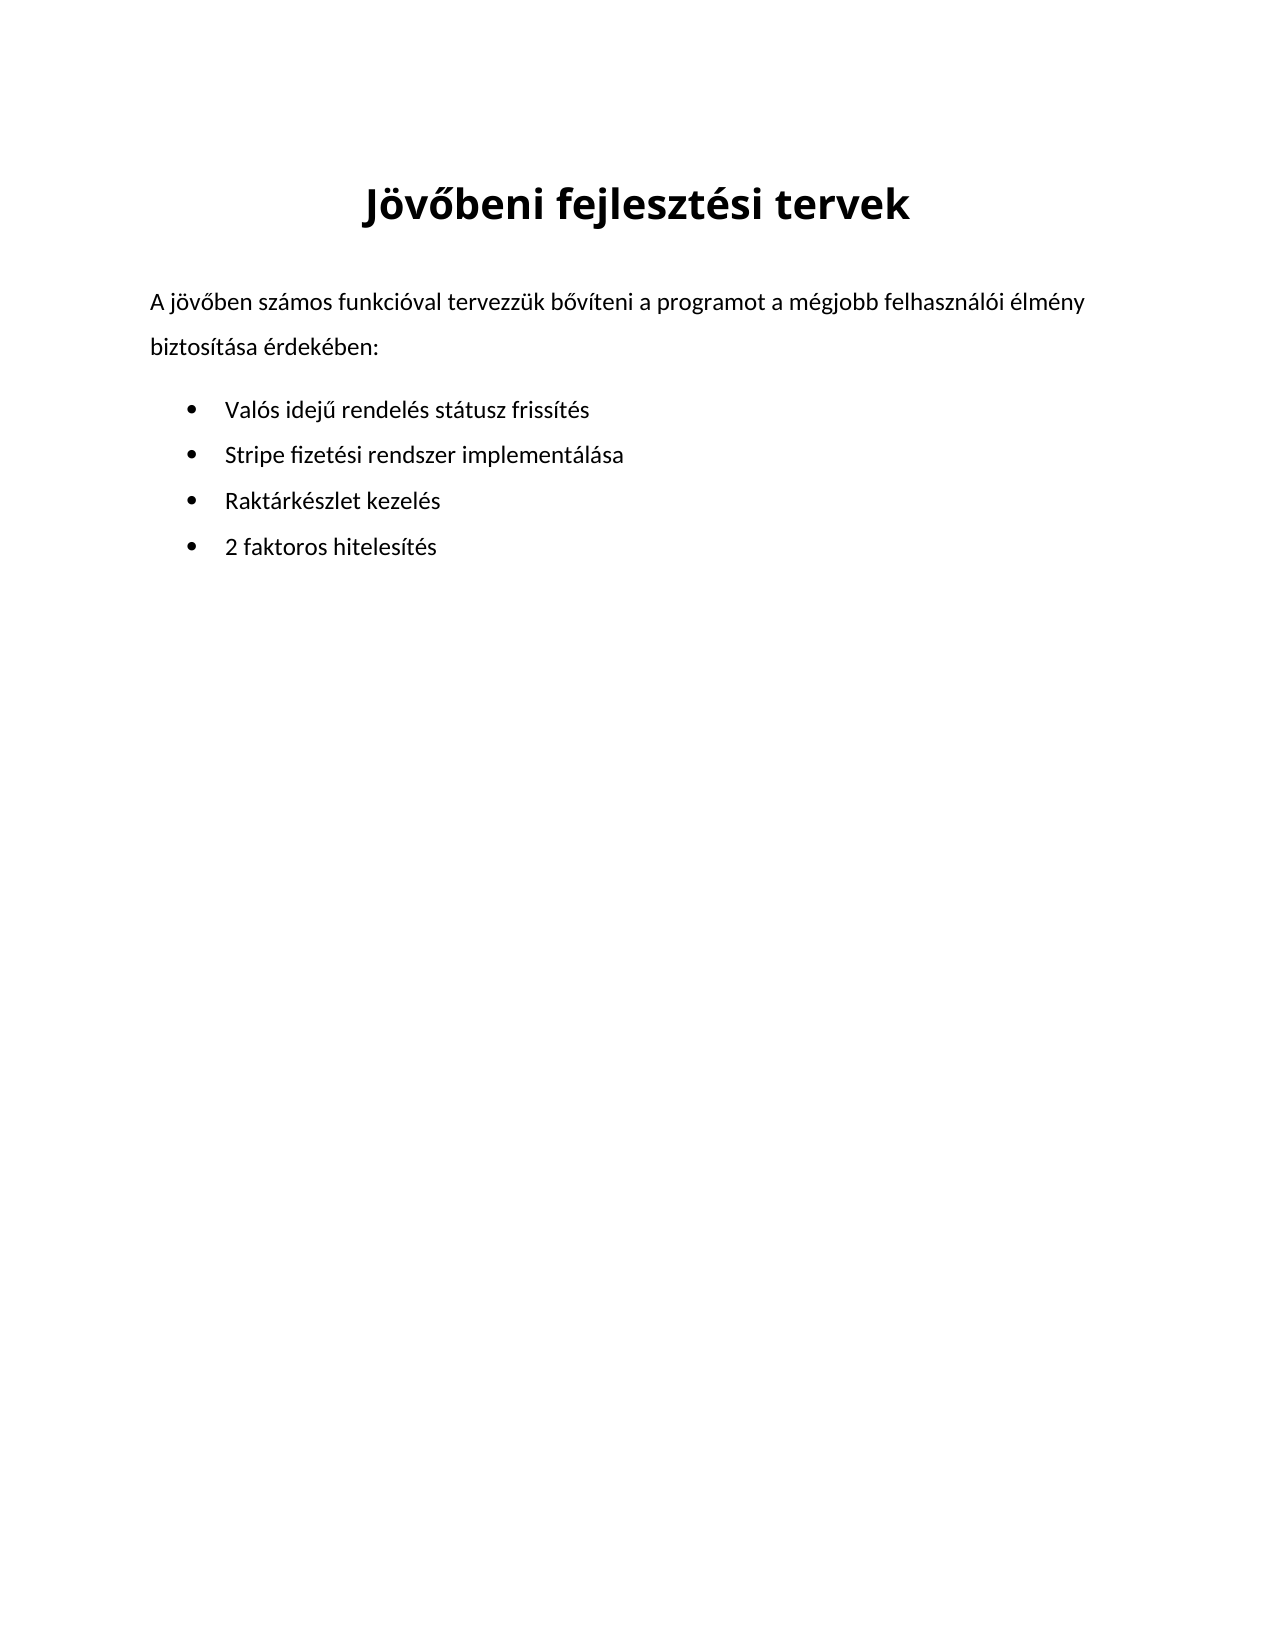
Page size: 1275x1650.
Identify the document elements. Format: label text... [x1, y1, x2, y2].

list 2 faktoros hitelesítés [187, 531, 1125, 562]
subtitle Jövőbeni fejlesztési tervek [150, 175, 1125, 232]
text A jövőben számos funkcióval tervezzük bővíteni a programot a mégjobb felhasználói élmény biztosítása érdekében: [150, 286, 1125, 362]
list Raktárkészlet kezelés [187, 485, 1125, 516]
list Stripe fizetési rendszer implementálása [187, 440, 1125, 470]
list Valós idejű rendelés státusz frissítés [187, 394, 1125, 424]
